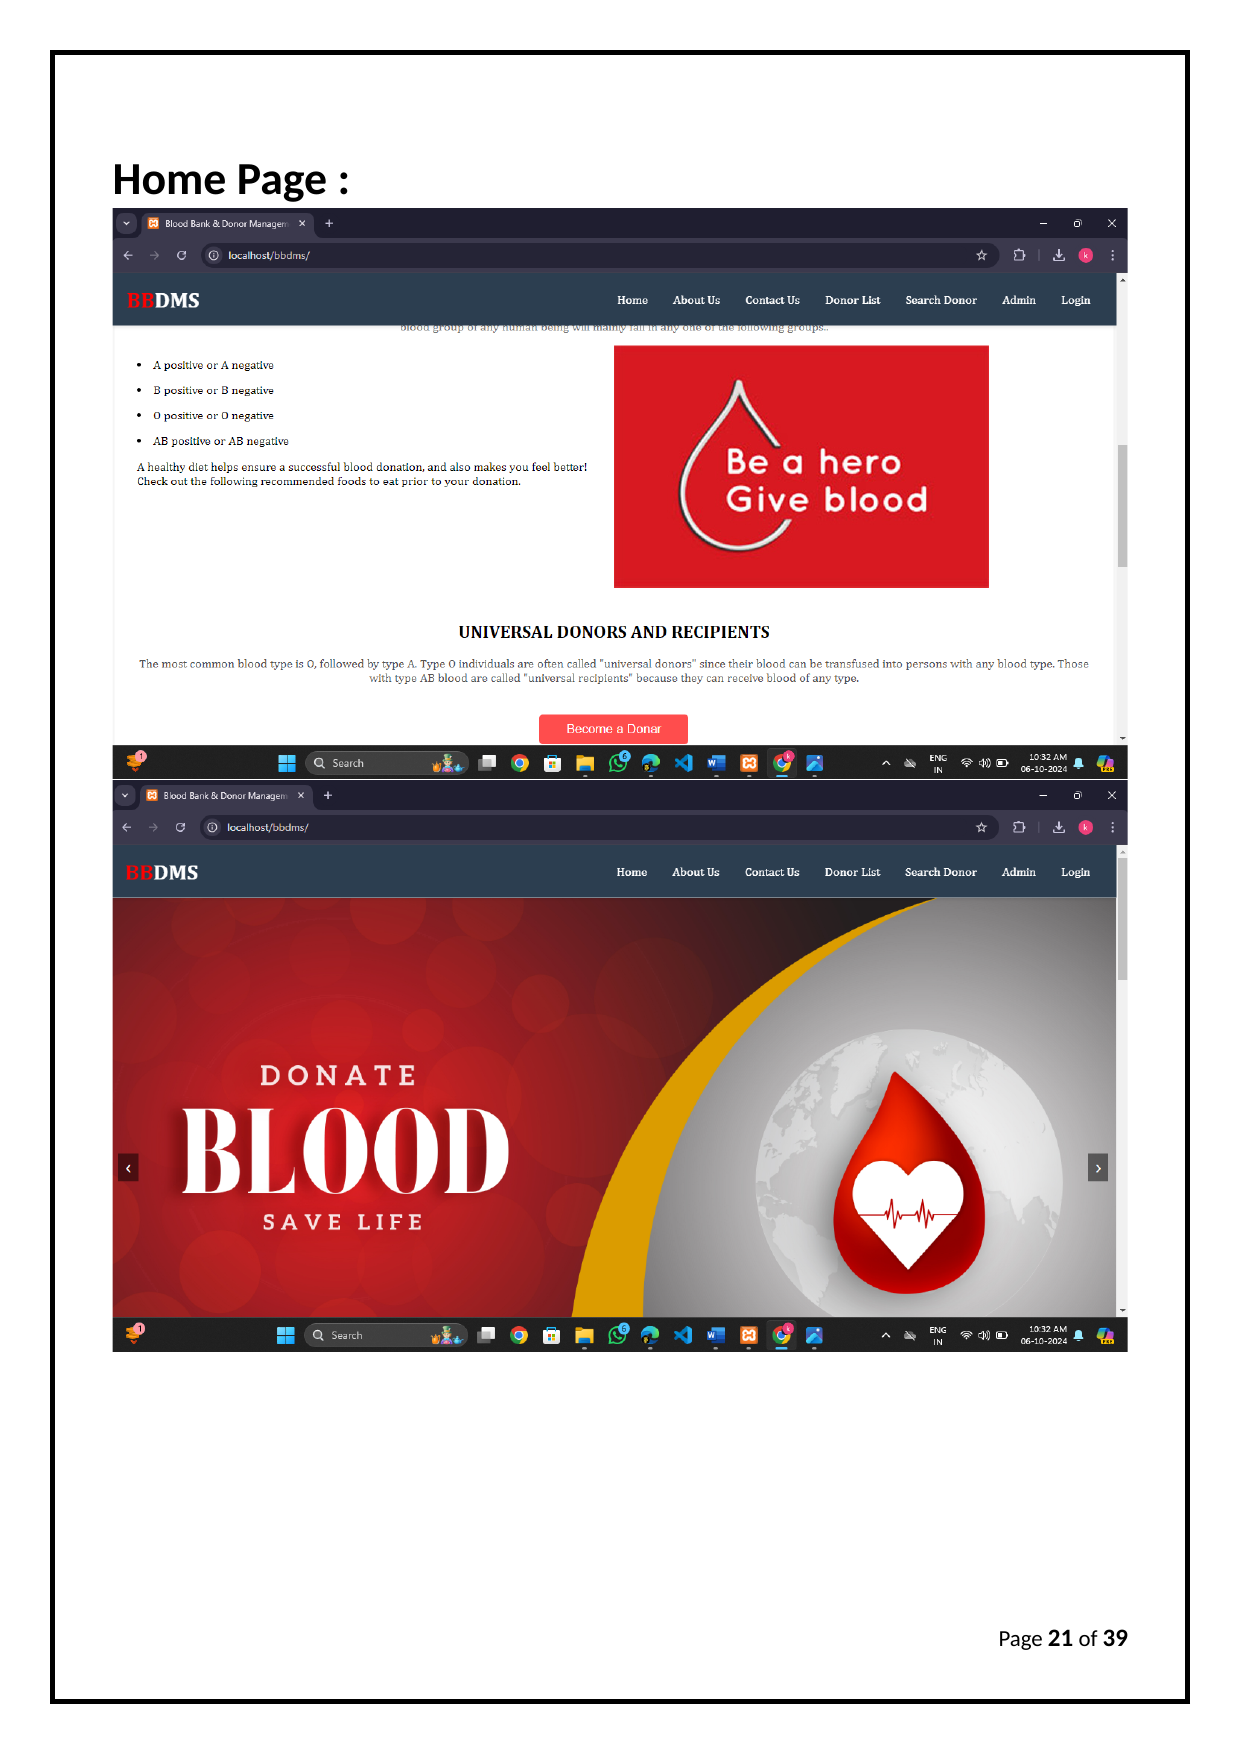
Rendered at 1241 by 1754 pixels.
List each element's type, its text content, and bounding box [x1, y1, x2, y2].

picture [112, 208, 1128, 779]
picture [112, 780, 1128, 1352]
text Home Page : [112, 150, 1128, 208]
